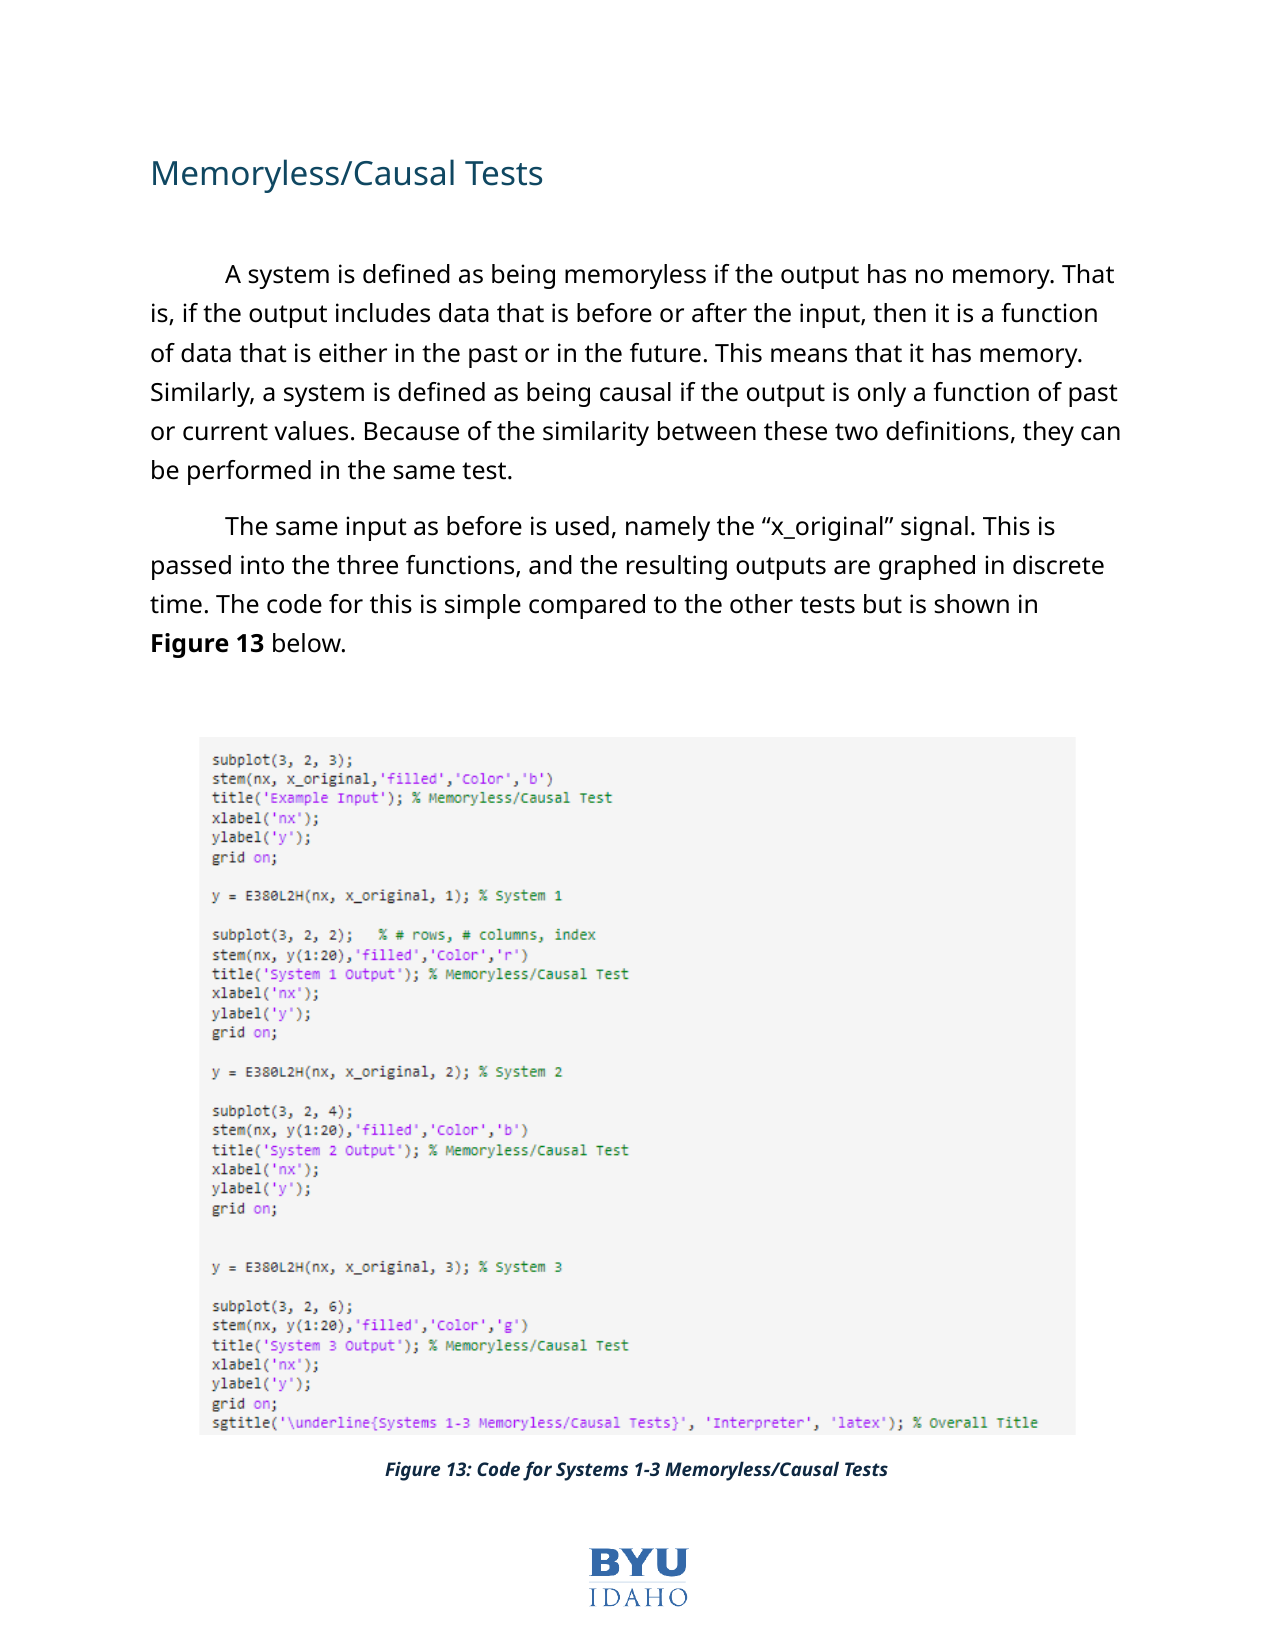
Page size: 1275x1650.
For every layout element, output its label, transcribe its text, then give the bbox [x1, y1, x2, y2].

picture [199, 737, 1076, 1435]
text The same input as before is used, namely the “x_original” signal. This is passed into the three functions, and the resulting outputs are graphed in discrete time. The code for this is simple compared to the other tests but is shown in Figure 13 below. [150, 508, 1125, 660]
subtitle Memoryless/Causal Tests [150, 150, 1125, 195]
text Figure 13: Code for Systems 1-3 Memoryless/Causal Tests [150, 1456, 1125, 1482]
picture [585, 1545, 690, 1608]
text A system is defined as being memoryless if the output has no memory. That is, if the output includes data that is before or after the input, then it is a function of data that is either in the past or in the future. This means that it has memory. Similarly, a system is defined as being causal if the output is only a function of past or current values. Because of the similarity between these two definitions, they can be performed in the same test. [150, 257, 1125, 487]
